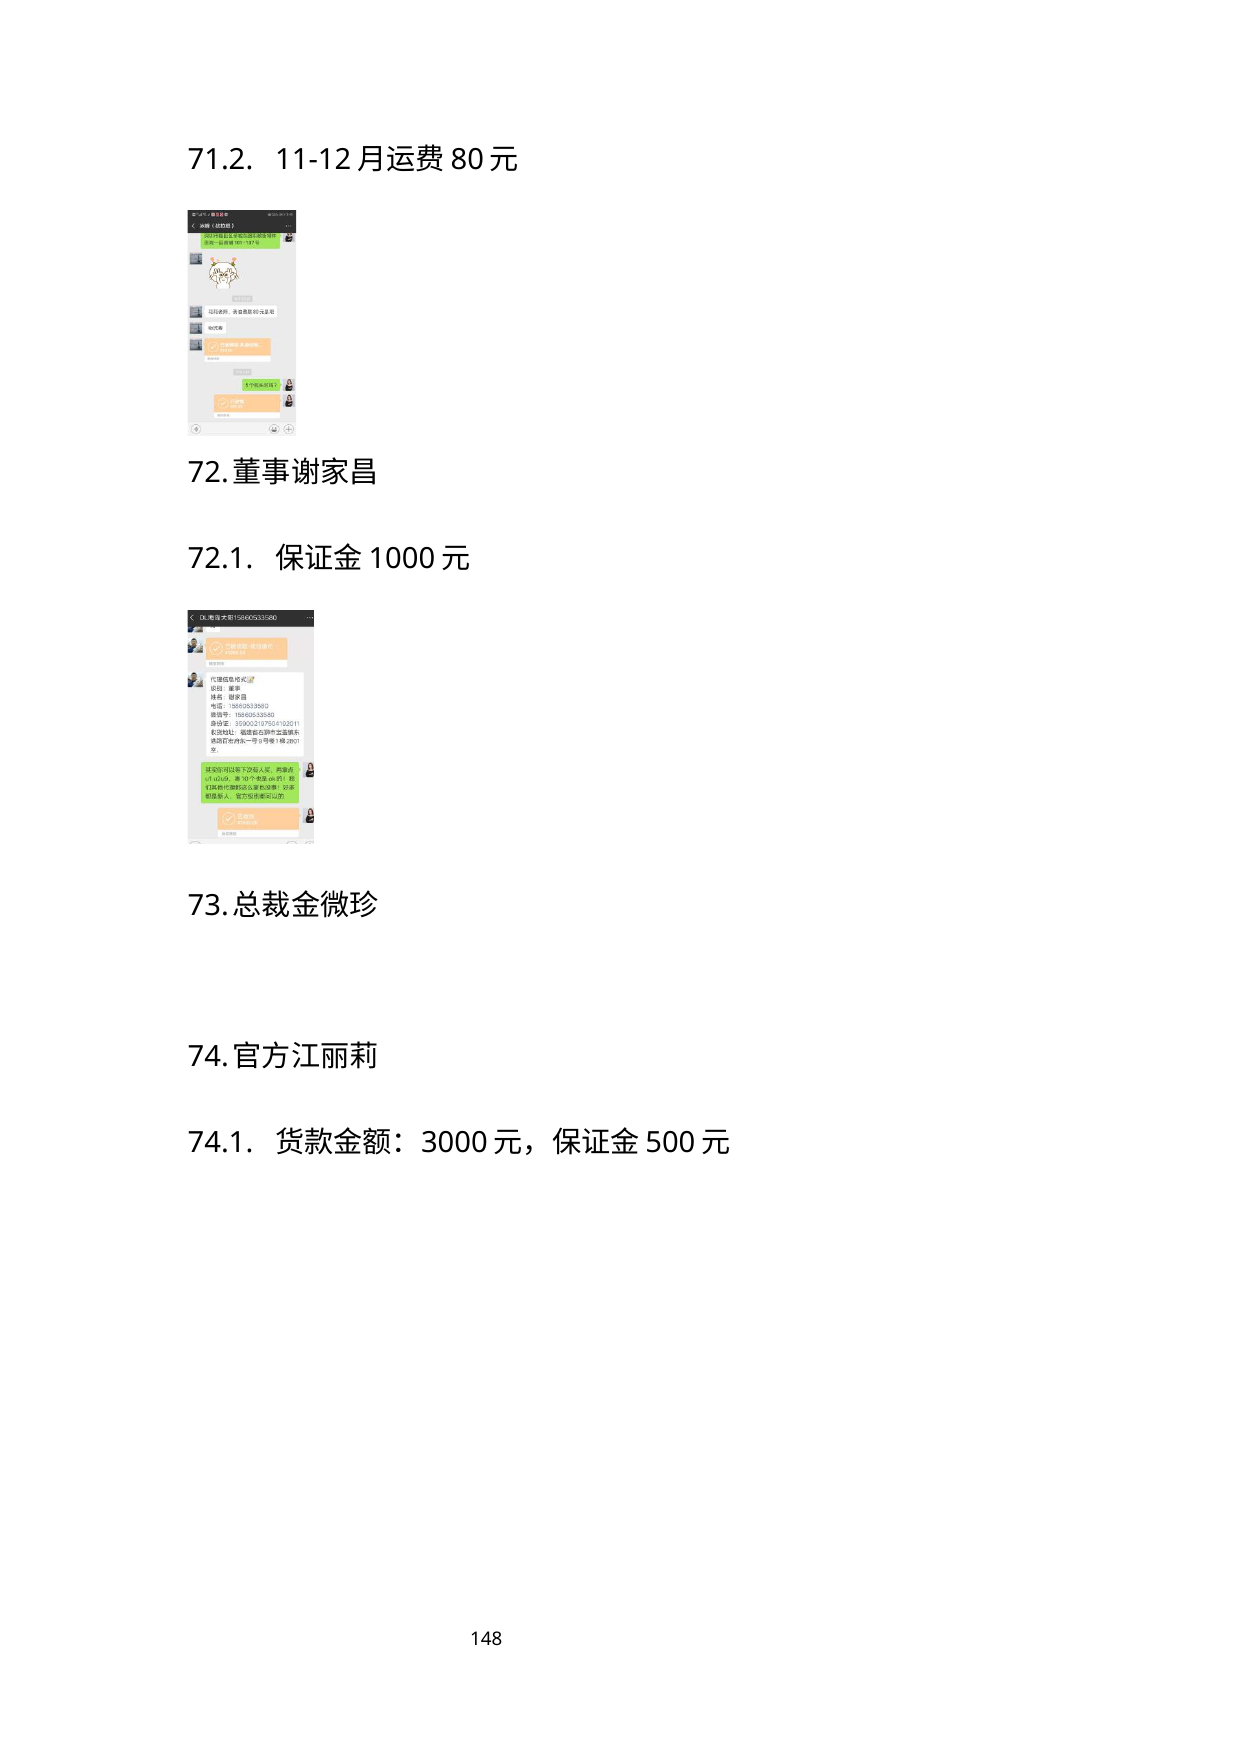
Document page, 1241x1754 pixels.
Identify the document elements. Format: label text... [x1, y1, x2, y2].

subtitle 货款金额：3000元，保证金500元 [187, 1107, 1053, 1172]
subtitle 官方江丽莉 [187, 1021, 1053, 1086]
picture [187, 610, 314, 844]
picture [187, 210, 297, 436]
subtitle 董事谢家昌 [187, 438, 1053, 503]
subtitle 保证金1000元 [187, 524, 1053, 589]
subtitle 11-12月运费80元 [187, 124, 1053, 189]
subtitle 总裁金微珍 [187, 870, 1053, 935]
